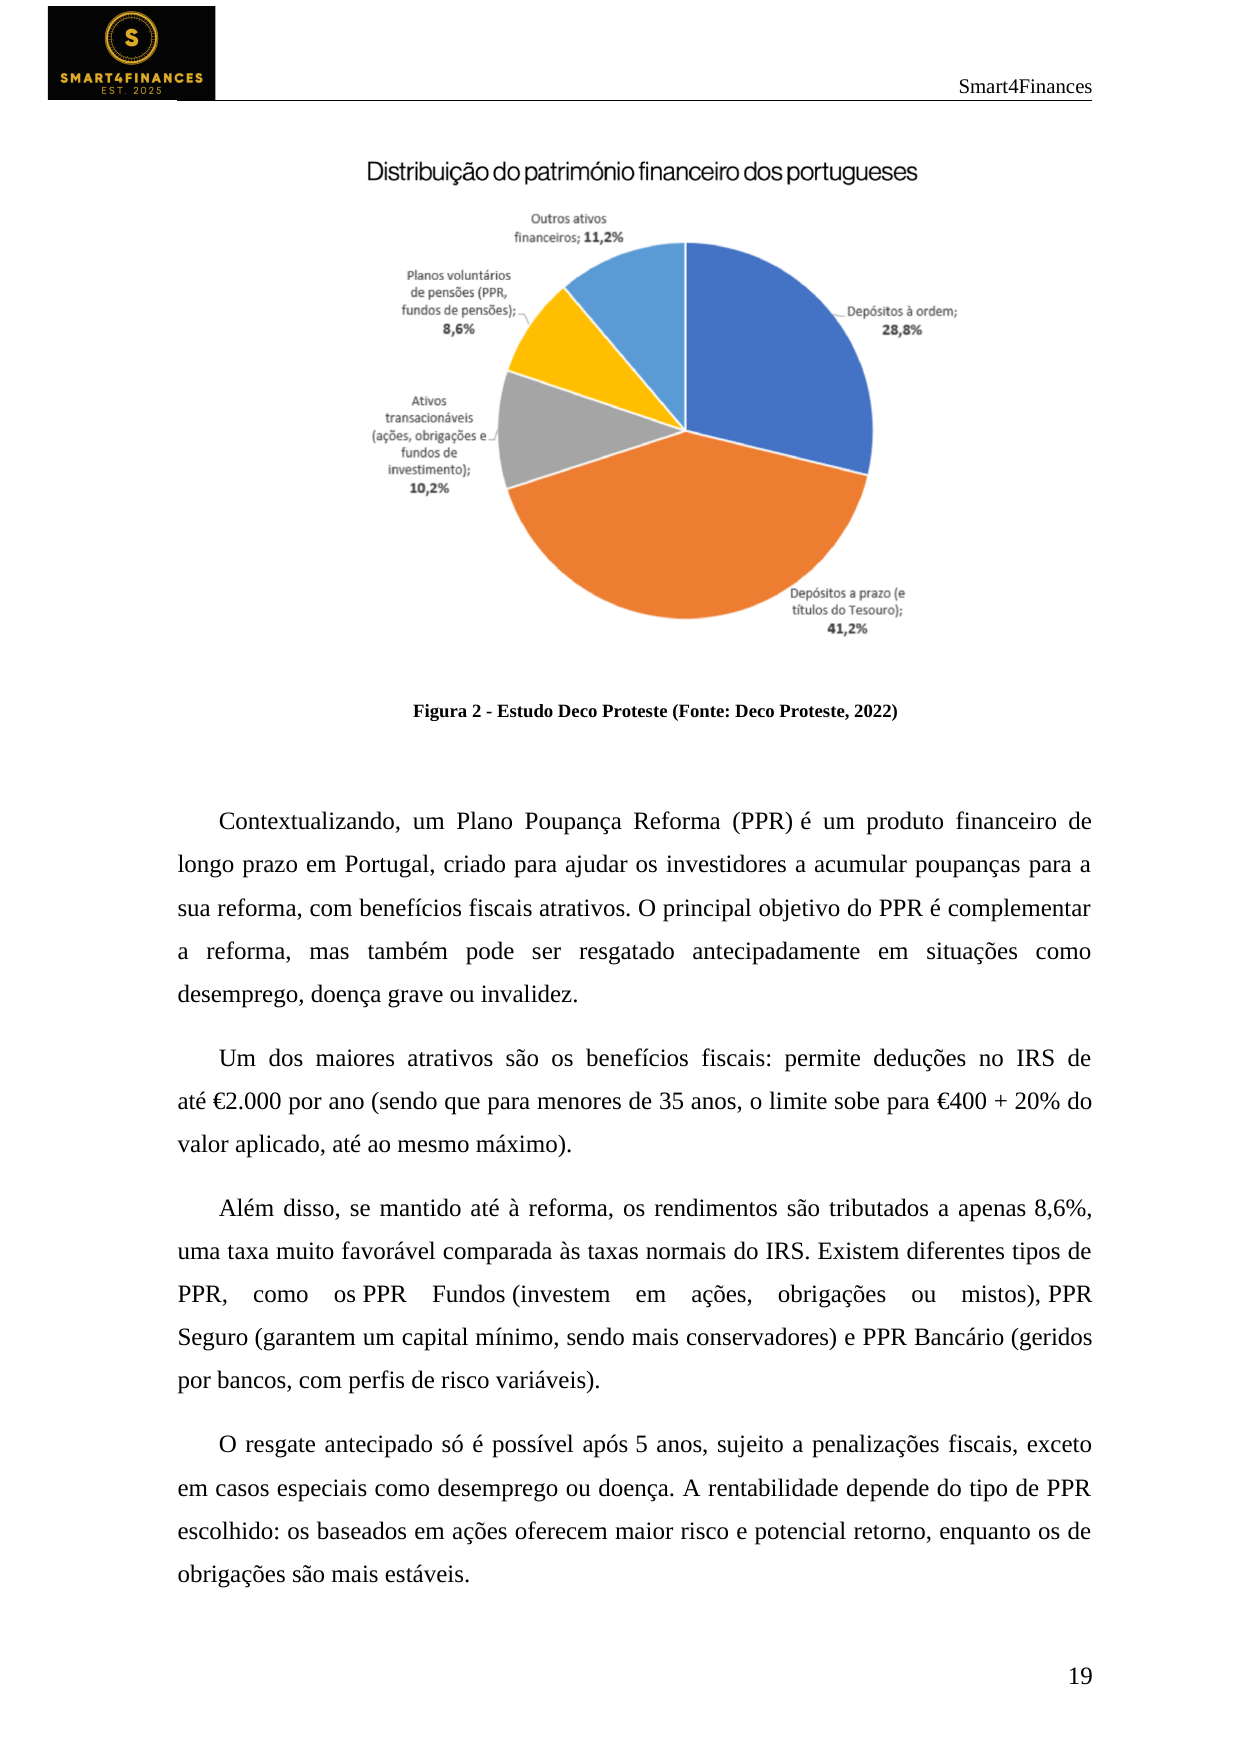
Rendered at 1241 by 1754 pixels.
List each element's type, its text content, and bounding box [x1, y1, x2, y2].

text Um dos maiores atrativos são os benefícios fiscais: permite deduções no IRS de até €2.000 por ano (sendo que para menores de 35 anos, o limite sobe para €400 + 20% do valor aplicado, até ao mesmo máximo). [177, 1043, 1092, 1158]
picture [47, 6, 216, 100]
picture [323, 147, 988, 680]
text O resgate antecipado só é possível após 5 anos, sujeito a penalizações fiscais, exceto em casos especiais como desemprego ou doença. A rentabilidade depende do tipo de PPR escolhido: os baseados em ações oferecem maior risco e potencial retorno, enquanto os de obrigações são mais estáveis. [177, 1429, 1092, 1588]
text Figura 2 - Estudo Deco Proteste (Fonte: Deco Proteste, 2022) [177, 700, 1092, 722]
text Além disso, se mantido até à reforma, os rendimentos são tributados a apenas 8,6%, uma taxa muito favorável comparada às taxas normais do IRS. Existem diferentes tipos de PPR, como os PPR Fundos (investem em ações, obrigações ou mistos), PPR Seguro (garantem um capital mínimo, sendo mais conservadores) e PPR Bancário (geridos por bancos, com perfis de risco variáveis). [177, 1193, 1092, 1394]
text Contextualizando, um Plano Poupança Reforma (PPR) é um produto financeiro de longo prazo em Portugal, criado para ajudar os investidores a acumular poupanças para a sua reforma, com benefícios fiscais atrativos. O principal objetivo do PPR é complementar a reforma, mas também pode ser resgatado antecipadamente em situações como desemprego, doença grave ou invalidez. [177, 806, 1092, 1008]
